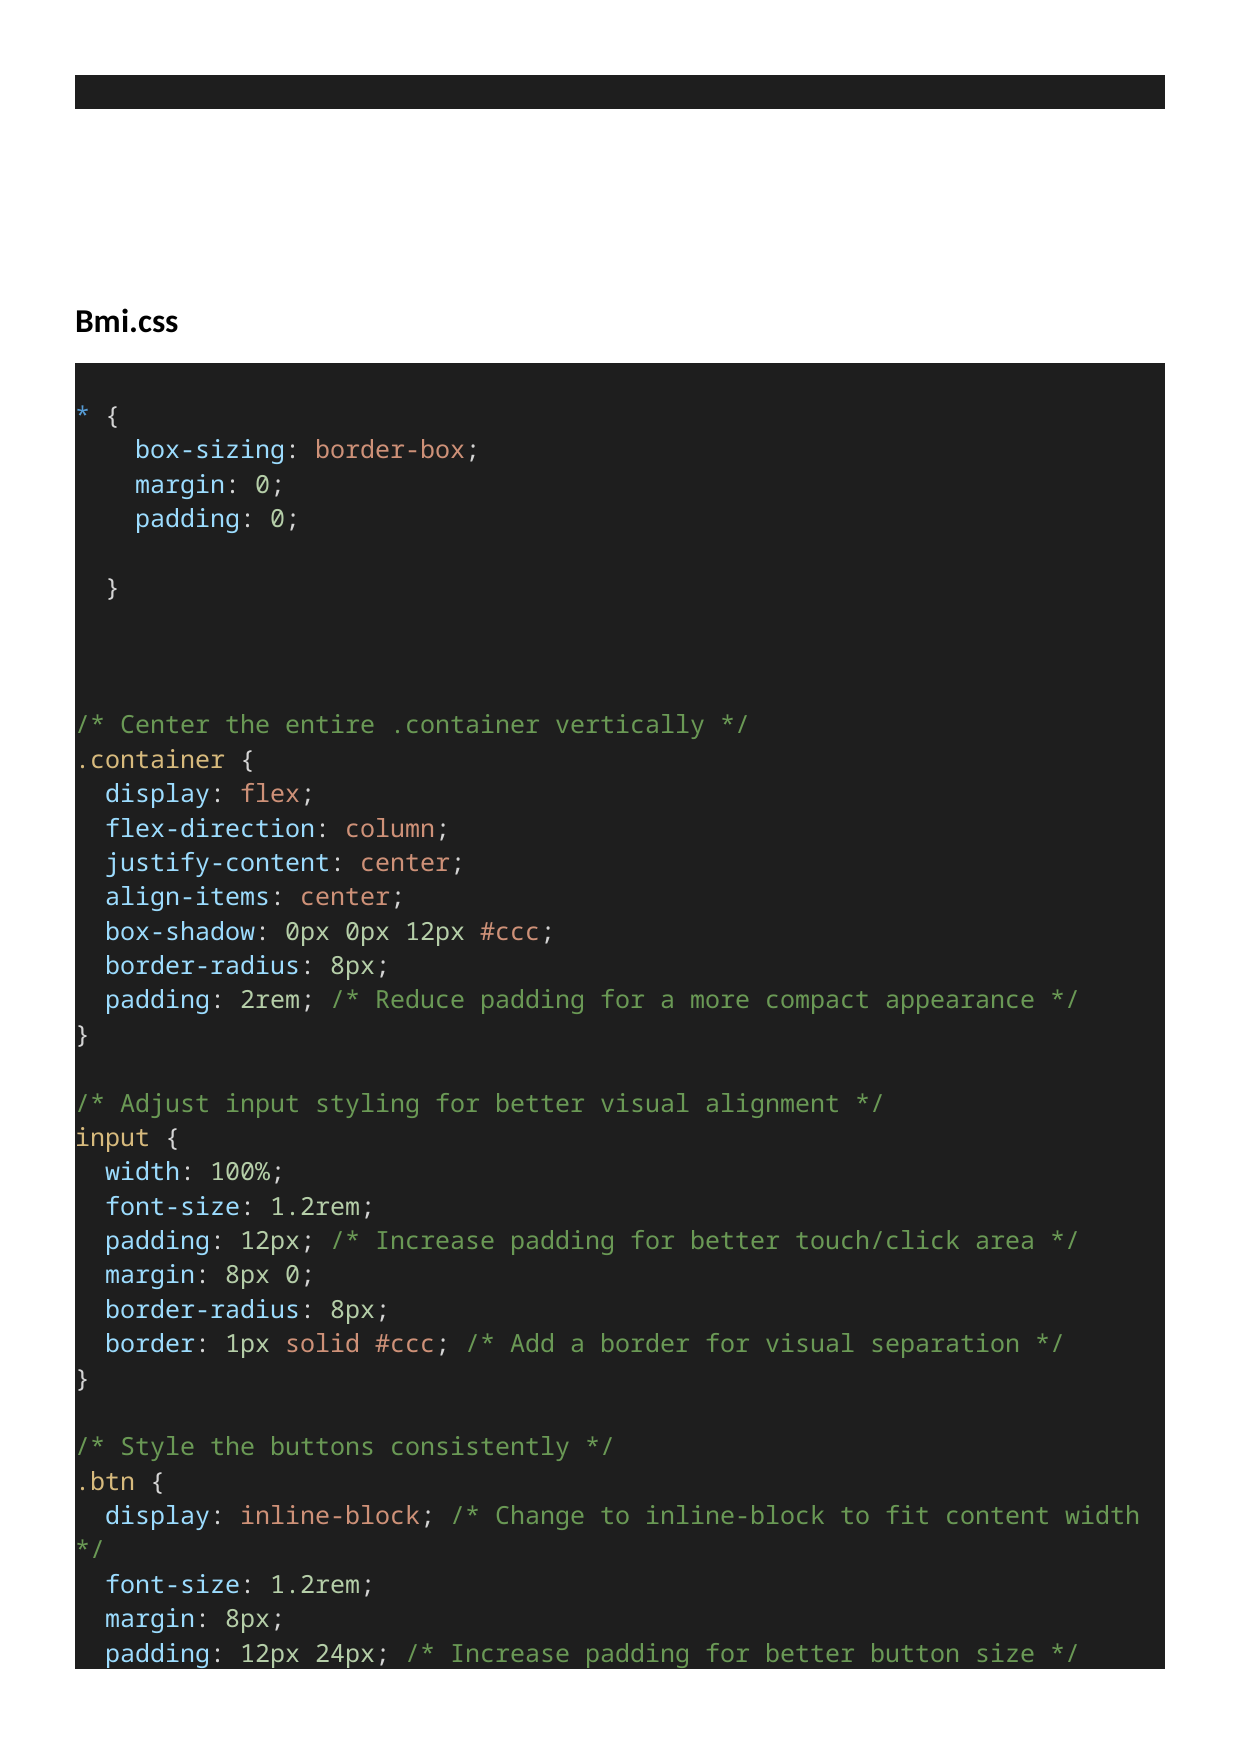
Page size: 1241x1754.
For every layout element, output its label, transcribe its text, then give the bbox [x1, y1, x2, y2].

text box-shadow: 0px 0px 12px #ccc; [75, 913, 1165, 947]
text /* Adjust input styling for better visual alignment */ [75, 1085, 1165, 1119]
text padding: 2rem; /* Reduce padding for a more compact appearance */ [75, 982, 1165, 1016]
text border-radius: 8px; [75, 1291, 1165, 1326]
text } [75, 1360, 1165, 1394]
text padding: 0; [75, 501, 1165, 535]
text flex-direction: column; [75, 810, 1165, 844]
text justify-content: center; [75, 844, 1165, 879]
text } [75, 569, 1165, 604]
text border: 1px solid #ccc; /* Add a border for visual separation */ [75, 1326, 1165, 1360]
text display: inline-block; /* Change to inline-block to fit content width */ [75, 1497, 1165, 1566]
text padding: 12px; /* Increase padding for better touch/click area */ [75, 1222, 1165, 1257]
text * { [75, 397, 1165, 432]
text margin: 8px; [75, 1601, 1165, 1635]
text padding: 12px 24px; /* Increase padding for better button size */ [75, 1635, 1165, 1669]
text margin: 8px 0; [75, 1257, 1165, 1291]
text .container { [75, 741, 1165, 776]
text font-size: 1.2rem; [75, 1188, 1165, 1222]
text /* Center the entire .container vertically */ [75, 707, 1165, 741]
text border-radius: 8px; [75, 947, 1165, 982]
text margin: 0; [75, 466, 1165, 501]
text width: 100%; [75, 1154, 1165, 1188]
text .btn { [75, 1463, 1165, 1497]
text align-items: center; [75, 879, 1165, 913]
text } [75, 1016, 1165, 1051]
text /* Style the buttons consistently */ [75, 1429, 1165, 1463]
text Bmi.css [75, 300, 1165, 340]
text font-size: 1.2rem; [75, 1566, 1165, 1601]
text box-sizing: border-box; [75, 432, 1165, 466]
text display: flex; [75, 776, 1165, 810]
text input { [75, 1119, 1165, 1154]
